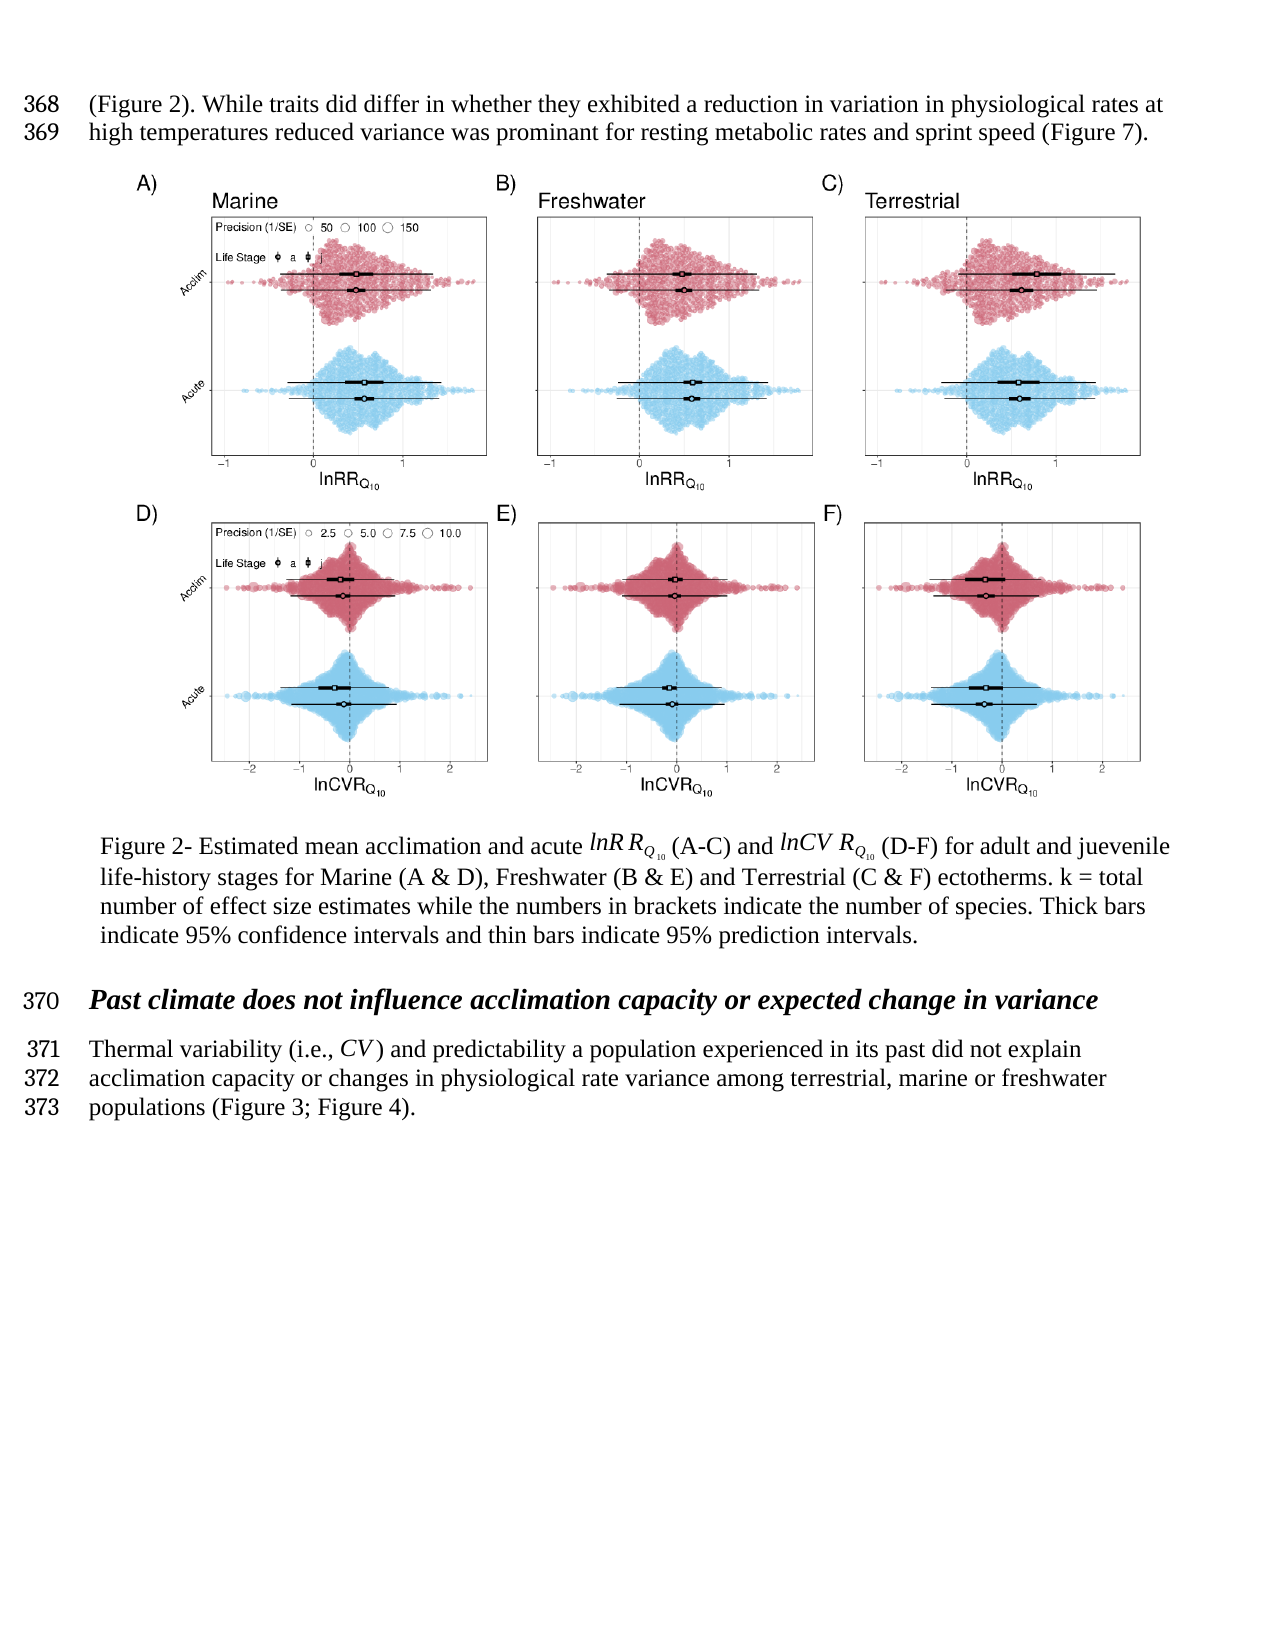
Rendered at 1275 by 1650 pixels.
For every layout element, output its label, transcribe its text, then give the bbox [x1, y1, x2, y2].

table_header Figure 2- Estimated mean acclimation and acute (A-C) and (D-F) for adult and juevenile life-history stages for Marine (A & D), Freshwater (B & E) and Terrestrial (C & F) ectotherms. k = total number of effect size estimates while the numbers in brackets indicate the number of species. Thick bars indicate 95% confidence intervals and thin bars indicate 95% prediction intervals. [89, 165, 1186, 961]
subtitle Past climate does not influence acclimation capacity or expected change in variance [89, 982, 1186, 1015]
picture [127, 165, 1148, 808]
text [89, 89, 1186, 146]
text Thermal variability (i.e., ) and predictability a population experienced in its past did not explain acclimation capacity or changes in physiological rate variance among terrestrial, marine or freshwater populations (Figure 3; Figure 4). [89, 1034, 1186, 1120]
